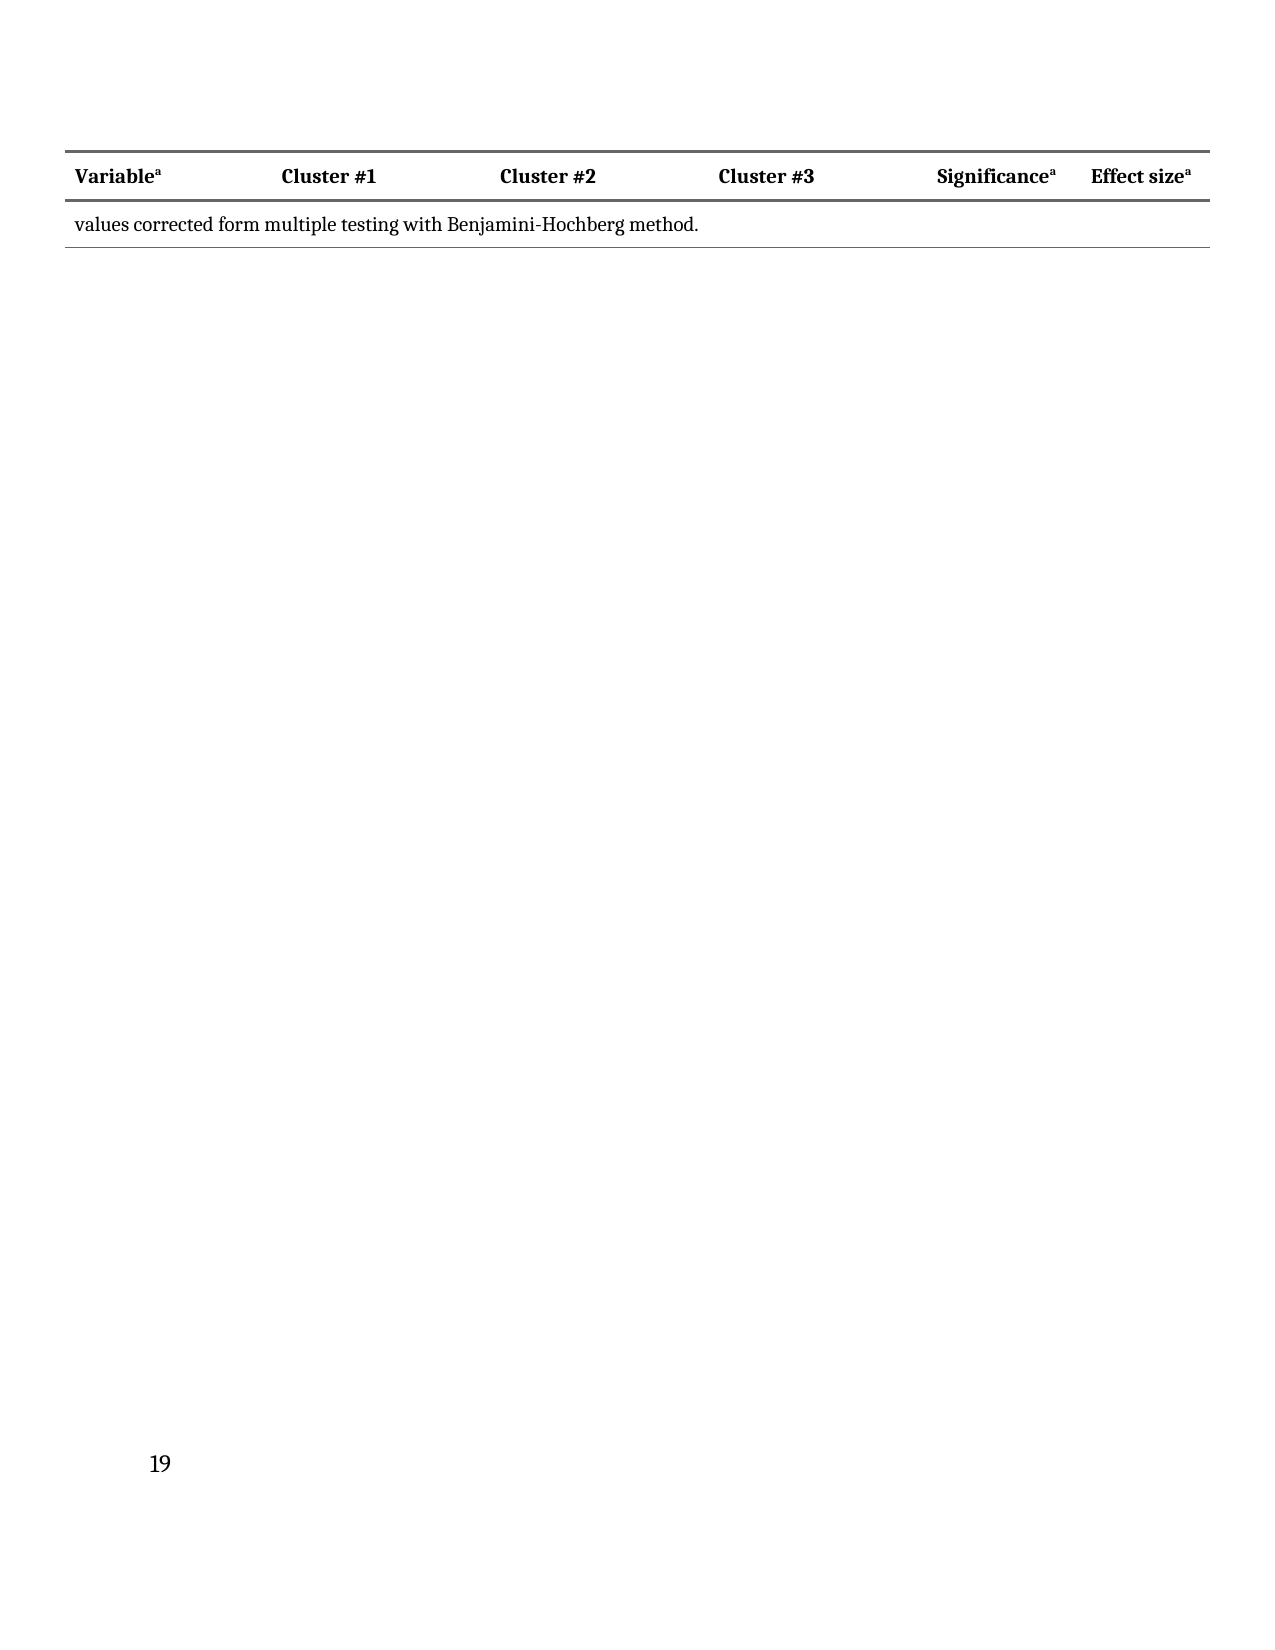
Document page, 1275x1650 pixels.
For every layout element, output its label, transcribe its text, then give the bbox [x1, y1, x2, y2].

table_header Variablea [65, 153, 271, 199]
table_header Cluster #3 [708, 153, 927, 199]
table_header Effect sizea [1080, 153, 1210, 199]
table_header Significancea [927, 153, 1080, 199]
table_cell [65, 202, 1210, 246]
table_header Cluster #1 [271, 153, 490, 199]
table_header Cluster #2 [490, 153, 708, 199]
